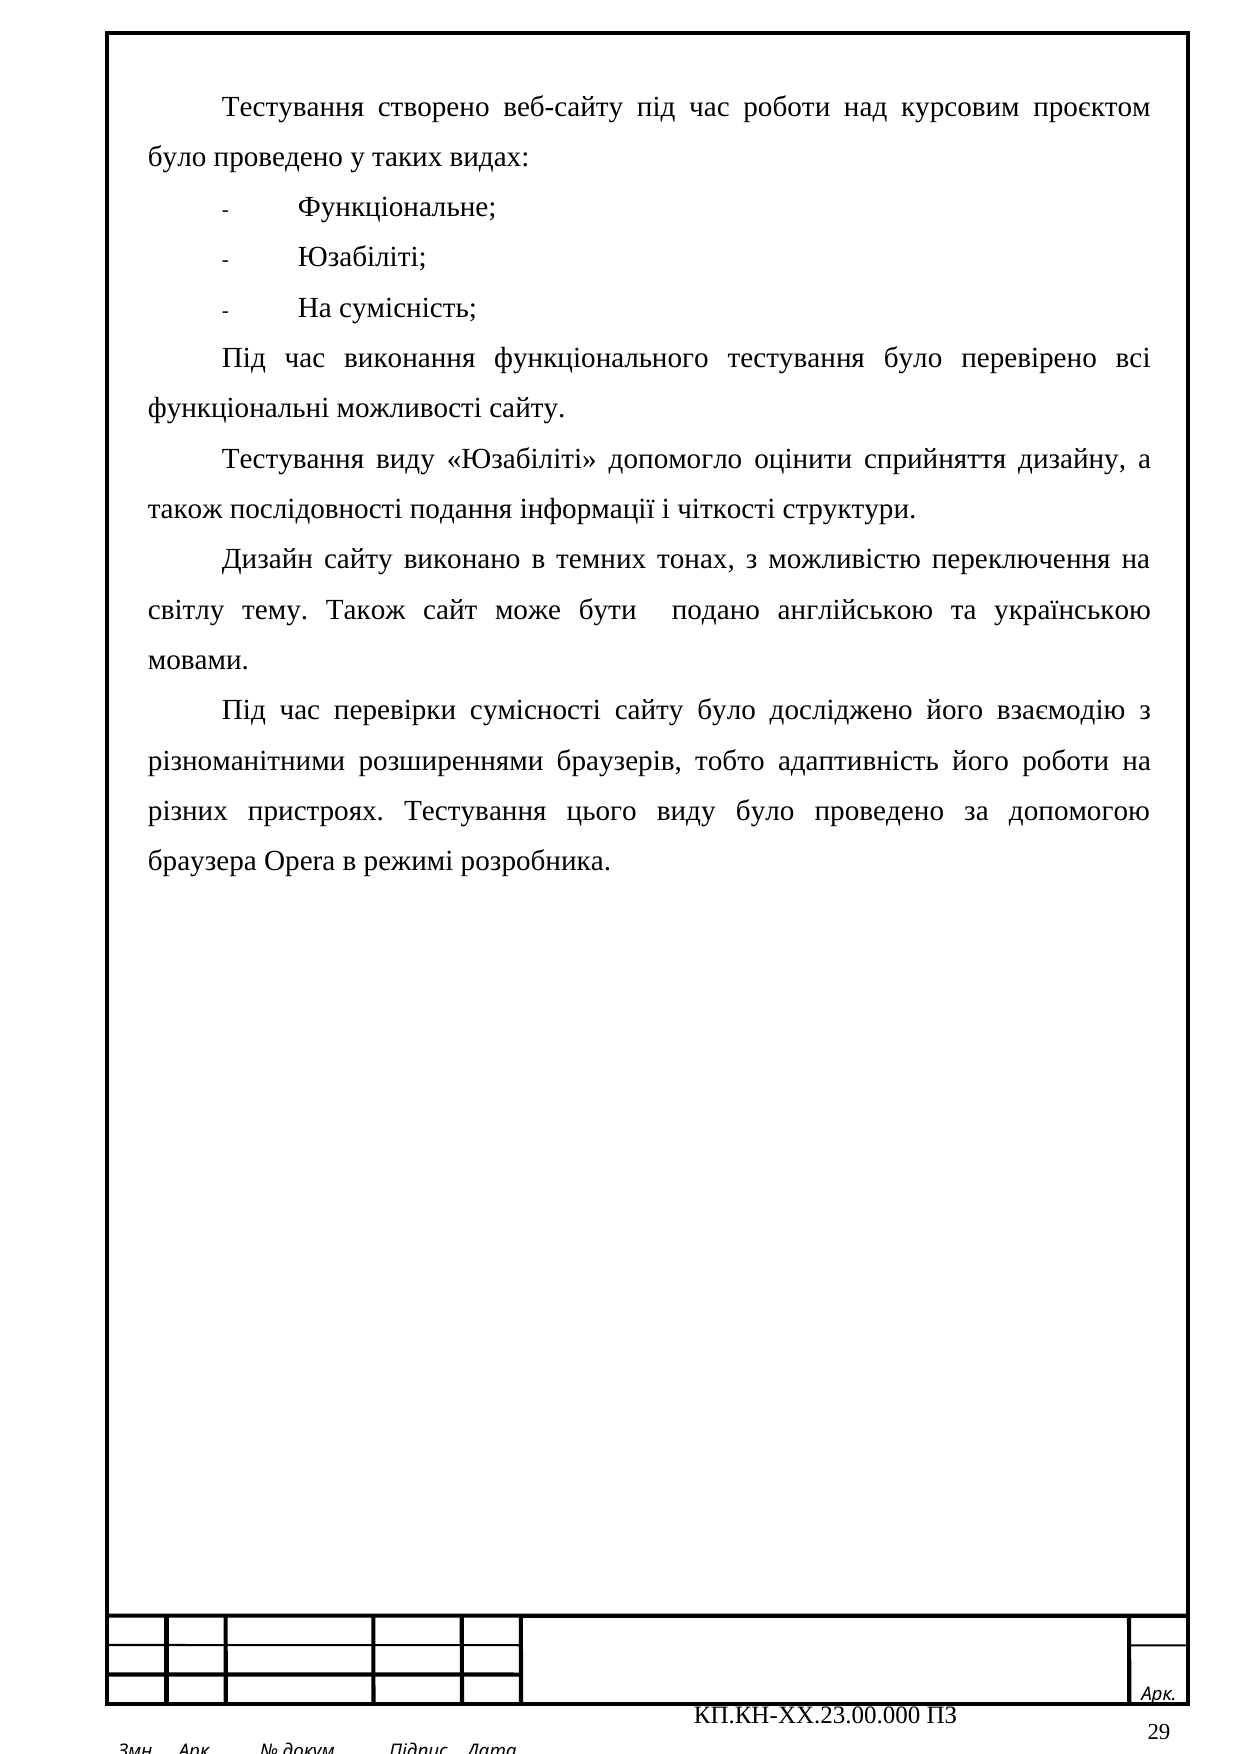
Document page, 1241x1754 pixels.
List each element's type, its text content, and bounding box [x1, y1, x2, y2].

text Тестування виду «Юзабіліті» допомогло оцінити сприйняття дизайну, а також послідовності подання інформації і чіткості структури. [148, 441, 1152, 525]
text Дизайн сайту виконано в темних тонах, з можливістю переключення на світлу тему. Також сайт може бути подано англійською та українською мовами. [148, 541, 1152, 676]
list Юзабіліті; [148, 239, 1152, 273]
list Функціональне; [148, 189, 1152, 223]
text Тестування створено веб-сайту під час роботи над курсовим проєктом було проведено у таких видах: [148, 89, 1152, 172]
list На сумісність; [148, 290, 1152, 323]
text Під час перевірки сумісності сайту було досліджено його взаємодію з різноманітними розширеннями браузерів, тобто адаптивність його роботи на різних пристроях. Тестування цього виду було проведено за допомогою браузера Opera в режимі розробника. [148, 692, 1152, 877]
text Під час виконання функціонального тестування було перевірено всі функціональні можливості сайту. [148, 340, 1152, 424]
